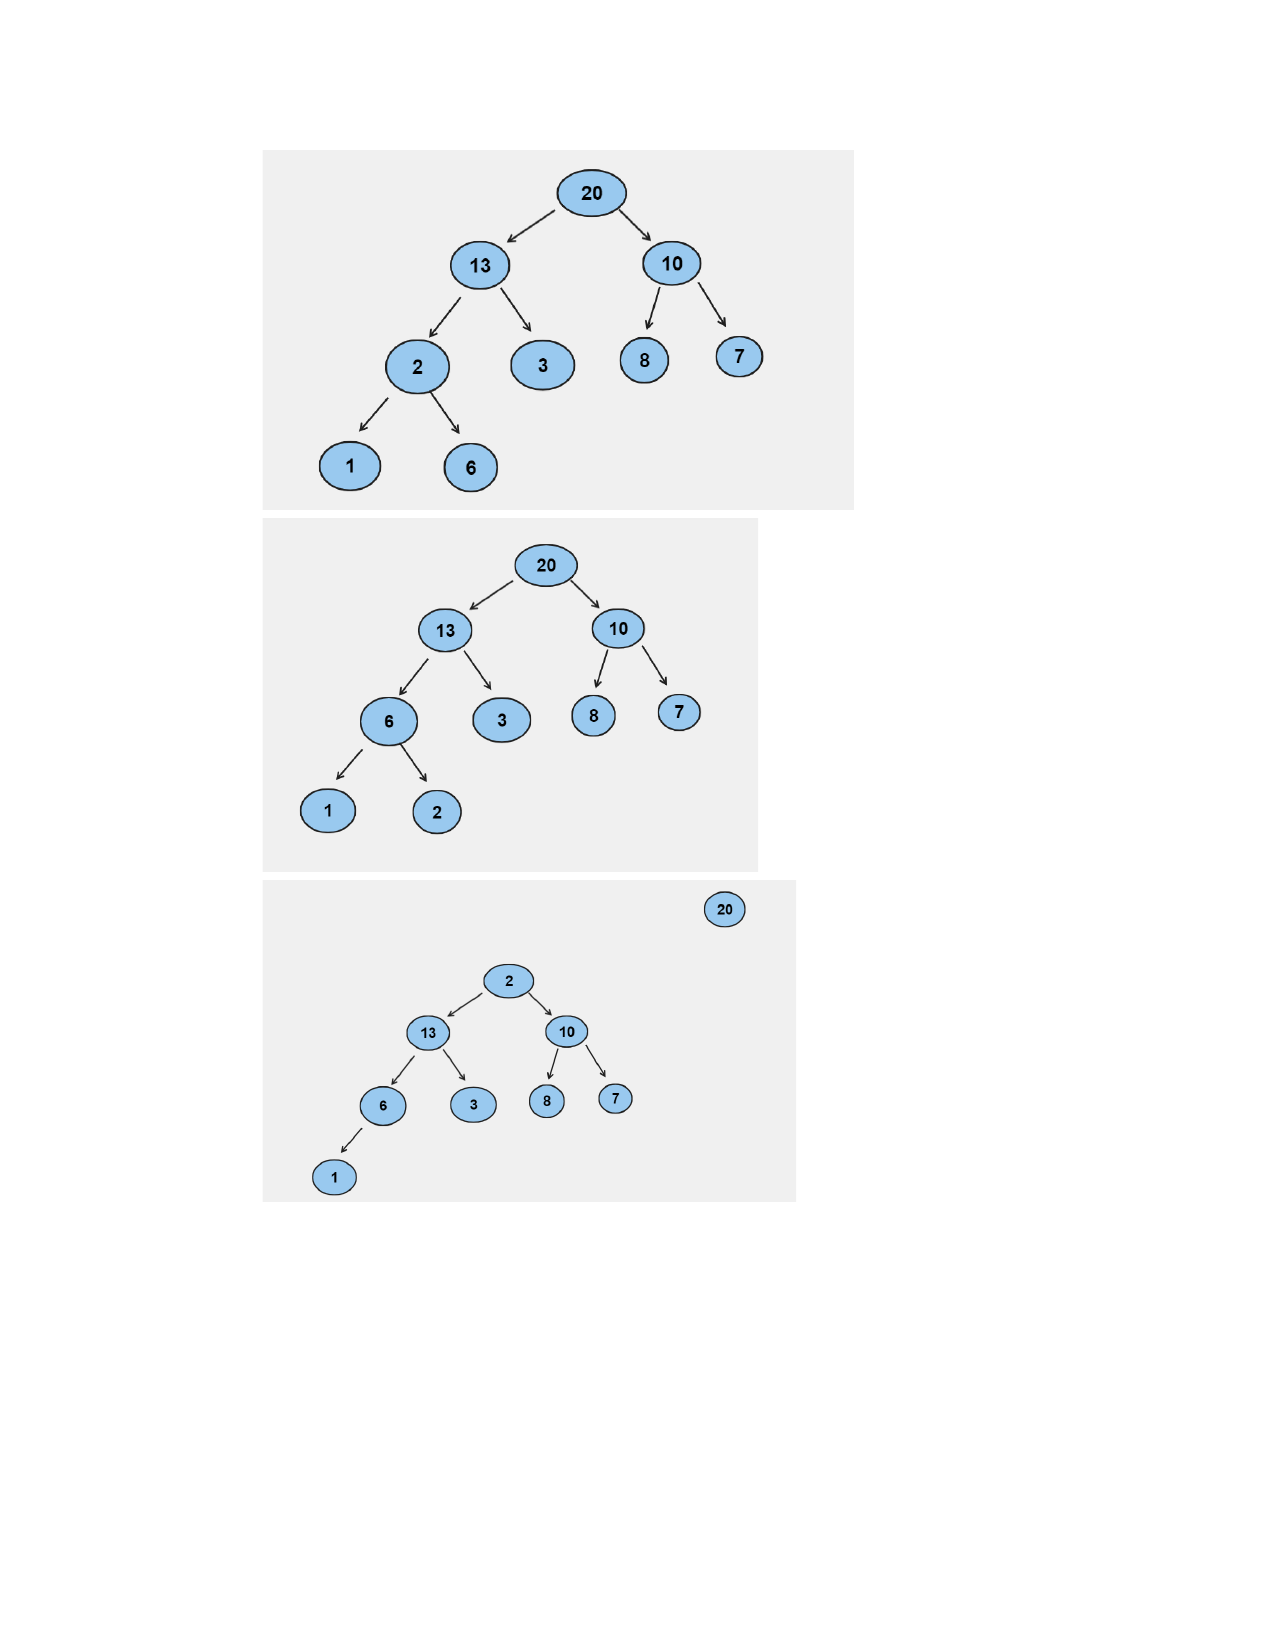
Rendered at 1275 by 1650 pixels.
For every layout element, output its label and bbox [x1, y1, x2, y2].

picture [262, 518, 759, 872]
picture [262, 150, 854, 510]
picture [262, 880, 797, 1202]
